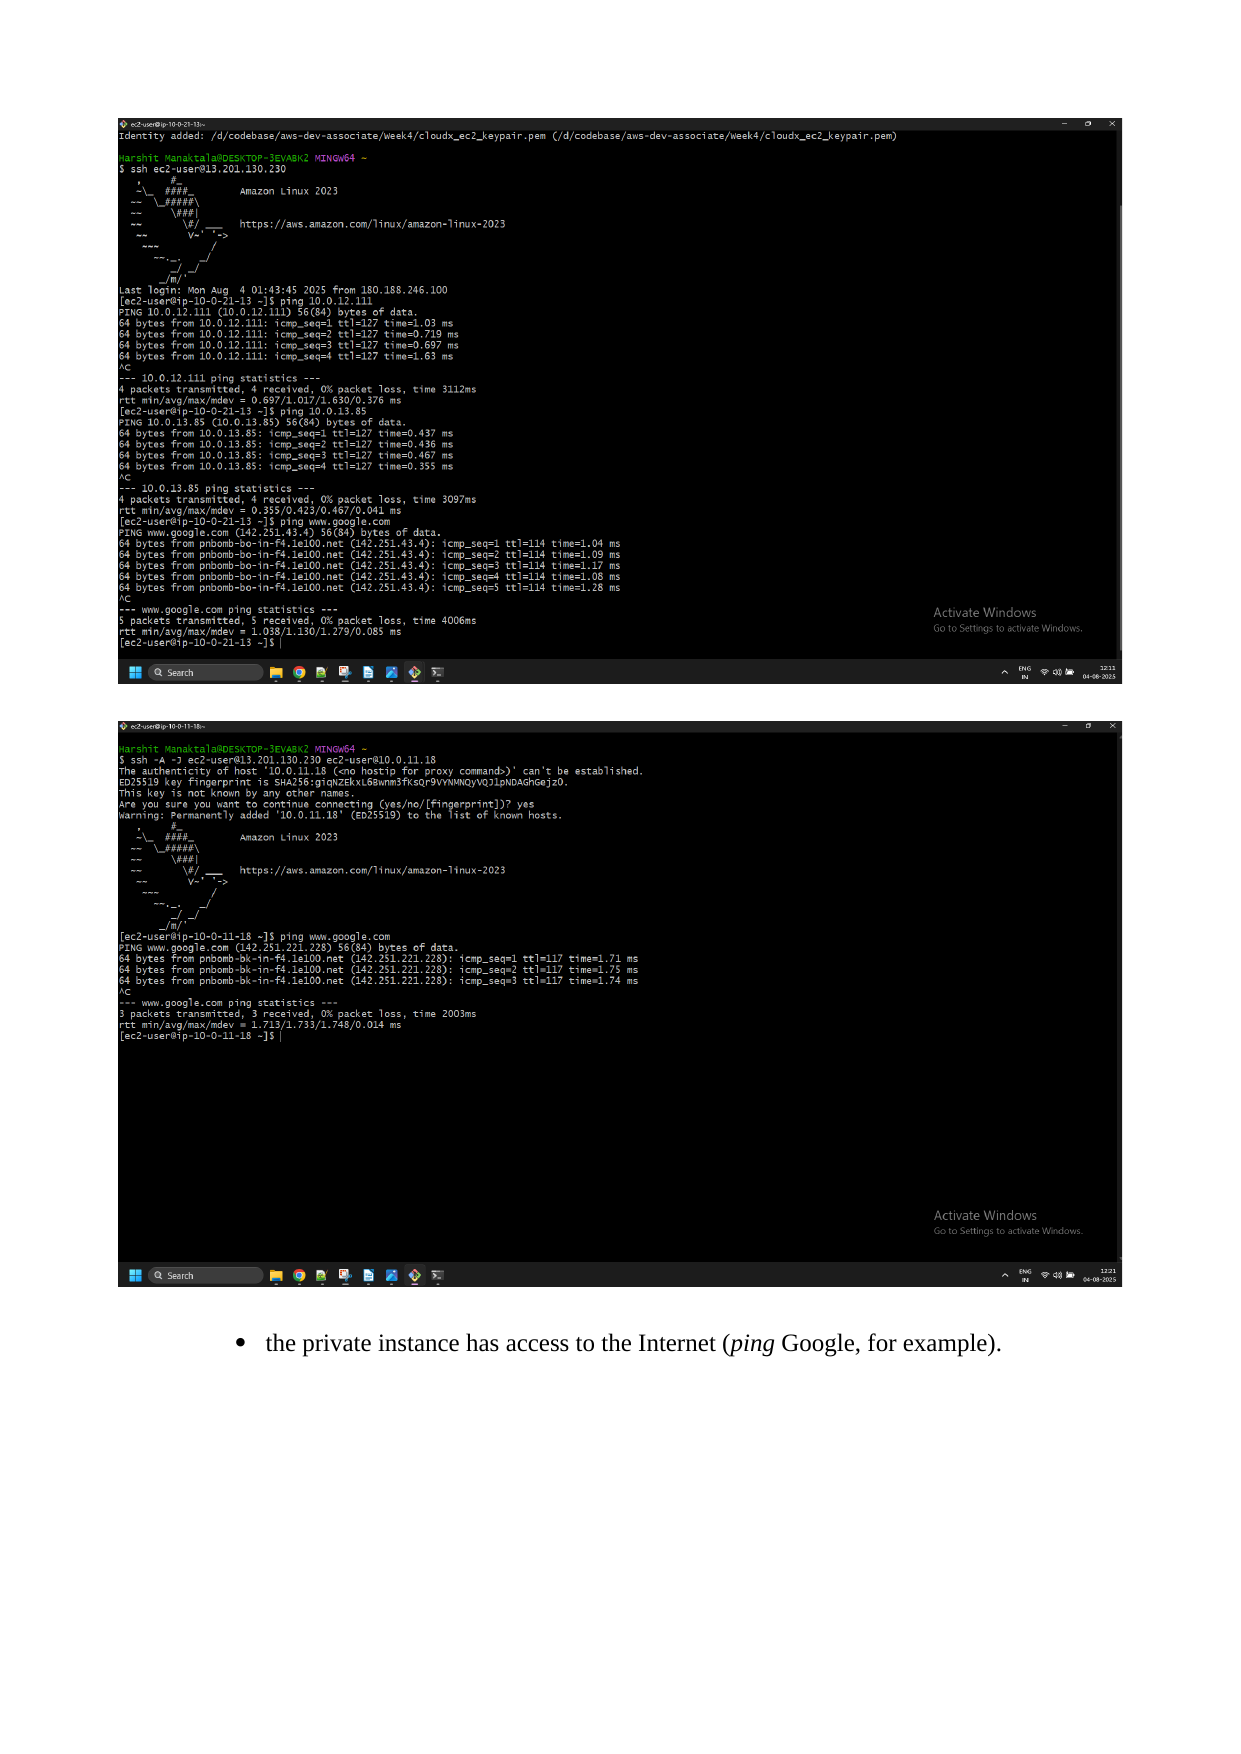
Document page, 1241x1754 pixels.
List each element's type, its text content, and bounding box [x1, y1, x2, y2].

list the private instance has access to the Internet (ping Google, for example). [236, 1328, 1122, 1357]
picture [118, 721, 1123, 1287]
picture [118, 118, 1123, 684]
